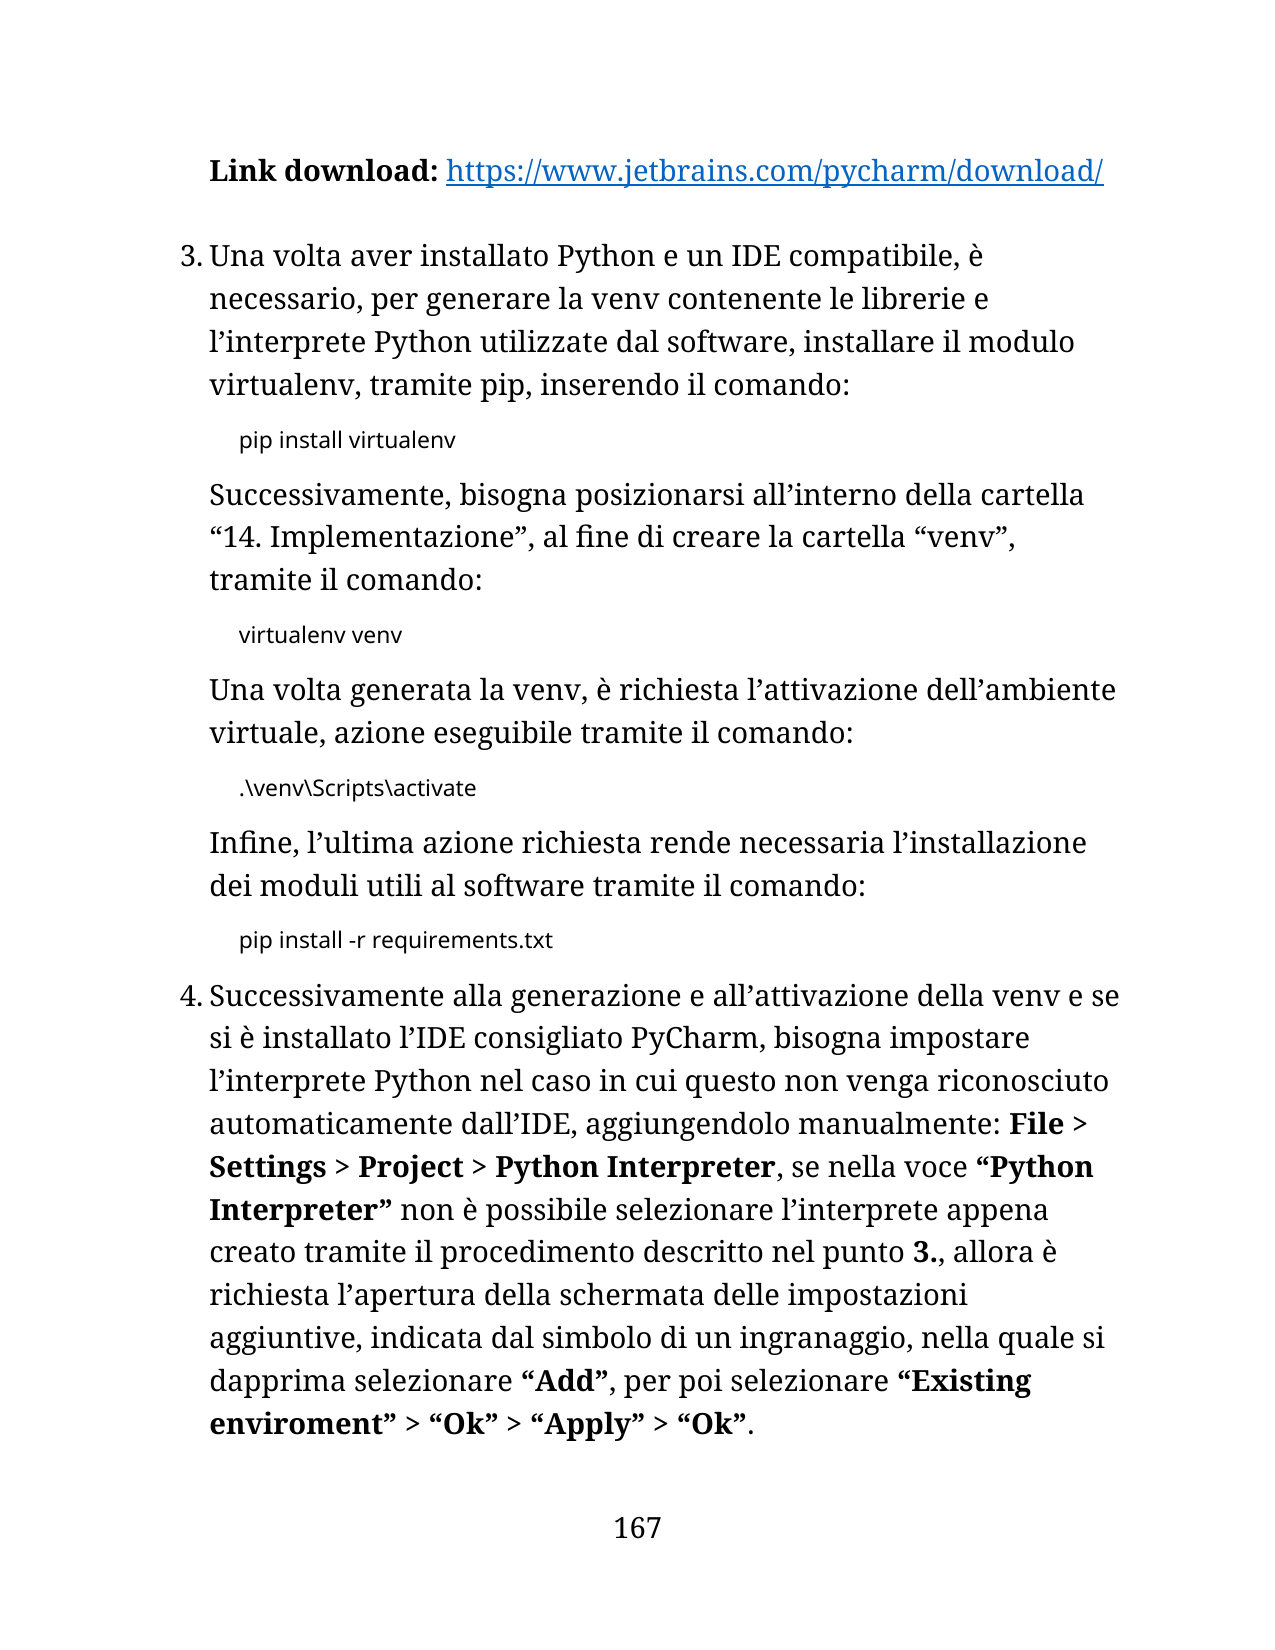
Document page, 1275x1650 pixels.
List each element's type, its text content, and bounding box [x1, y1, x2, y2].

list Link download: https://www.jetbrains.com/pycharm/download/ [209, 150, 1125, 190]
list Una volta aver installato Python e un IDE compatibile, è necessario, per generare la venv contenente le librerie e l’interprete Python utilizzate dal software, installare il modulo virtualenv, tramite pip, inserendo il comando: [179, 236, 1125, 404]
list Successivamente alla generazione e all’attivazione della venv e se si è installato l’IDE consigliato PyCharm, bisogna impostare l’interprete Python nel caso in cui questo non venga riconosciuto automaticamente dall’IDE, aggiungendolo manualmente: File > Settings > Project > Python Interpreter, se nella voce “Python Interpreter” non è possibile selezionare l’interprete appena creato tramite il procedimento descritto nel punto 3., allora è richiesta l’apertura della schermata delle impostazioni aggiuntive, indicata dal simbolo di un ingranaggio, nella quale si dapprima selezionare “Add”, per poi selezionare “Existing enviroment” > “Ok” > “Apply” > “Ok”. [179, 975, 1125, 1443]
text virtualenv venv [239, 619, 1125, 650]
text pip install virtualenv [239, 423, 1125, 455]
text Successivamente, bisogna posizionarsi all’interno della cartella “14. Implementazione”, al fine di creare la cartella “venv”, tramite il comando: [209, 474, 1125, 599]
text .\venv\Scripts\activate [239, 772, 1125, 803]
text Una volta generata la venv, è richiesta l’attivazione dell’ambiente virtuale, azione eseguibile tramite il comando: [209, 669, 1125, 752]
text Infine, l’ultima azione richiesta rende necessaria l’installazione dei moduli utili al software tramite il comando: [209, 822, 1125, 905]
text pip install -r requirements.txt [239, 924, 1125, 956]
